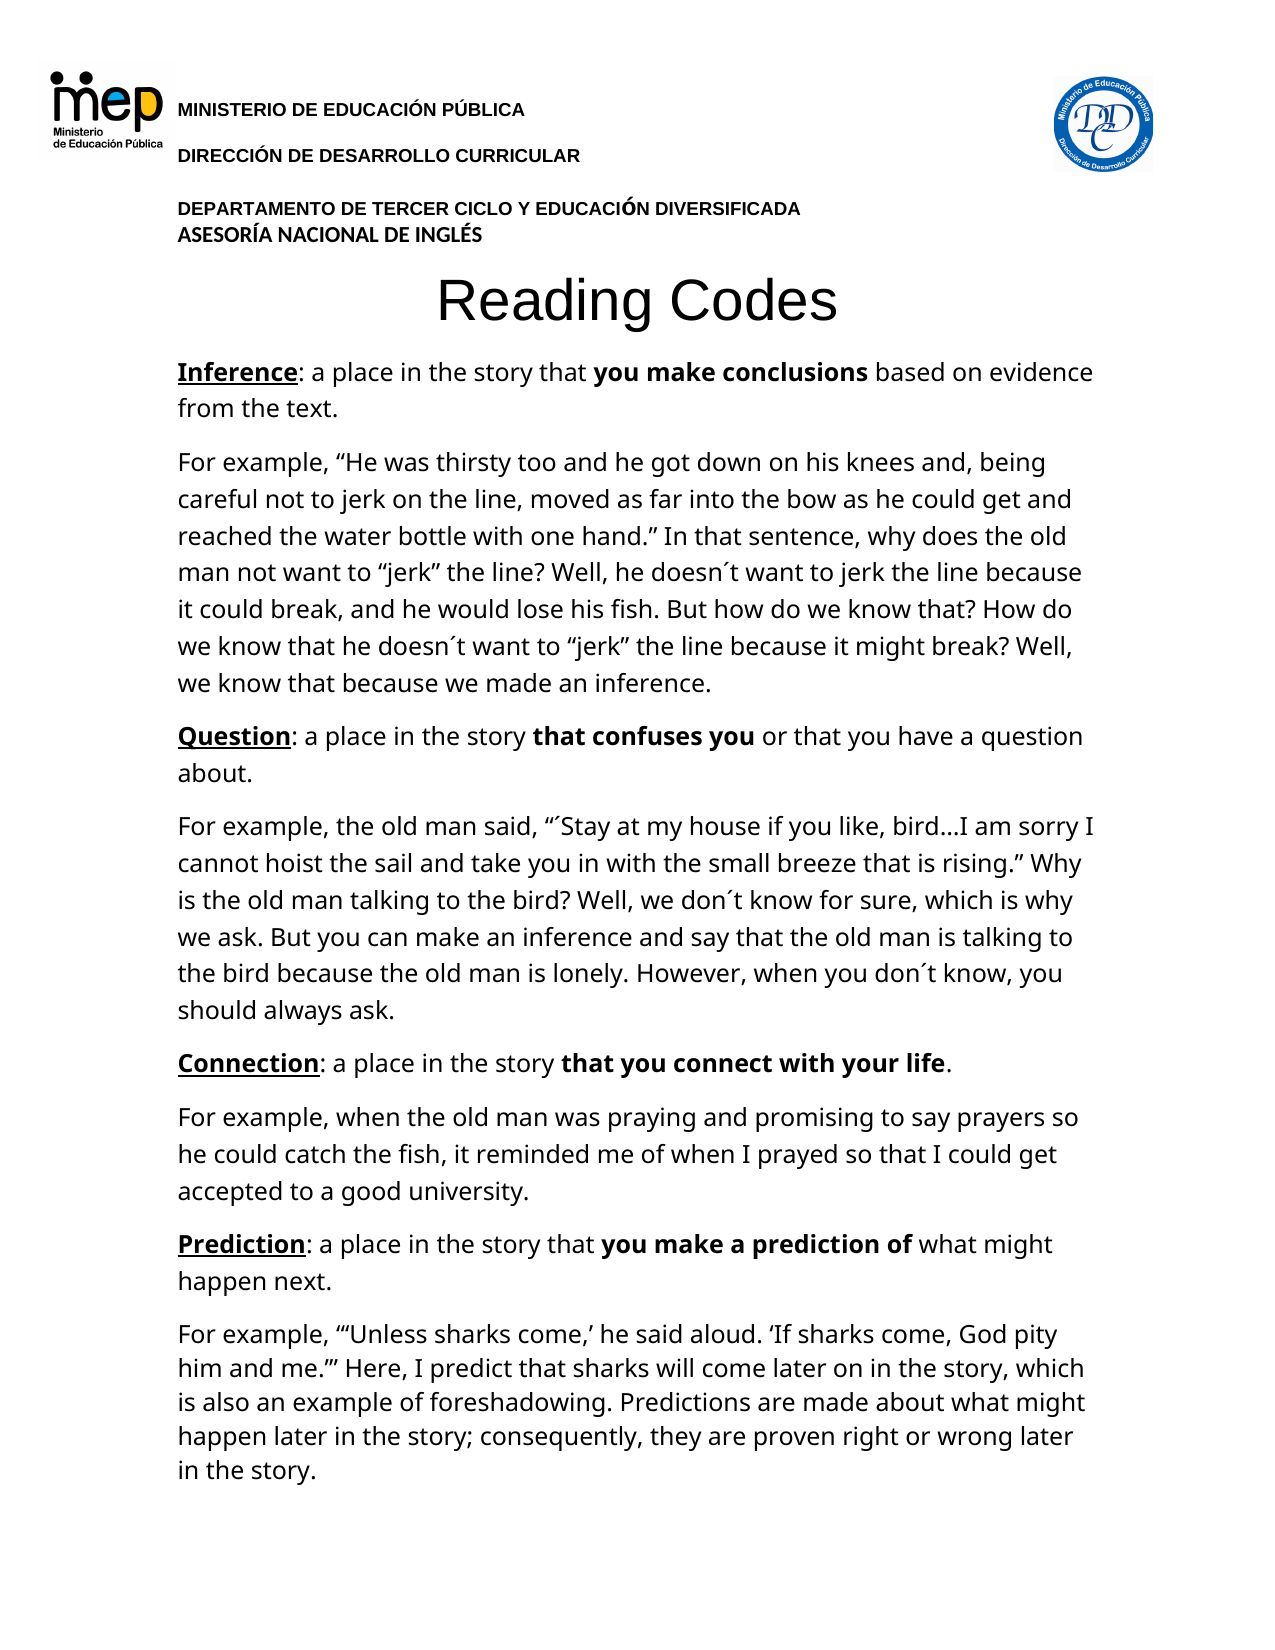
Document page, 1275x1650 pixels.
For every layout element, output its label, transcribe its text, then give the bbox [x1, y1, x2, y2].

text For example, the old man said, “´Stay at my house if you like, bird…I am sorry I cannot hoist the sail and take you in with the small breeze that is rising.” Why is the old man talking to the bird? Well, we don´t know for sure, which is why we ask. But you can make an inference and say that the old man is talking to the bird because the old man is lonely. However, when you don´t know, you should always ask. [177, 809, 1098, 1027]
text For example, when the old man was praying and promising to say prayers so he could catch the fish, it reminded me of when I prayed so that I could get accepted to a good university. [177, 1099, 1098, 1207]
text Connection: a place in the story that you connect with your life. [177, 1046, 1098, 1080]
picture [1053, 76, 1154, 172]
text For example, “He was thirsty too and he got down on his knees and, being careful not to jerk on the line, moved as far into the bow as he could get and reached the water bottle with one hand.” In that sentence, why does the old man not want to “jerk” the line? Well, he doesn´t want to jerk the line because it could break, and he would lose his fish. But how do we know that? How do we know that he doesn´t want to “jerk” the line because it might break? Well, we know that because we made an inference. [177, 444, 1098, 699]
text Question: a place in the story that confuses you or that you have a question about. [177, 719, 1098, 789]
text Inference: a place in the story that you make conclusions based on evidence from the text. [177, 354, 1098, 425]
text Prediction: a place in the story that you make a prediction of what might happen next. [177, 1227, 1098, 1297]
text For example, “‘Unless sharks come,’ he said aloud. ‘If sharks come, God pity him and me.’” Here, I predict that sharks will come later on in the story, which is also an example of foreshadowing. Predictions are made about what might happen later in the story; consequently, they are proven right or wrong later in the story. [177, 1317, 1098, 1487]
picture [35, 59, 178, 159]
text Reading Codes [177, 265, 1098, 332]
